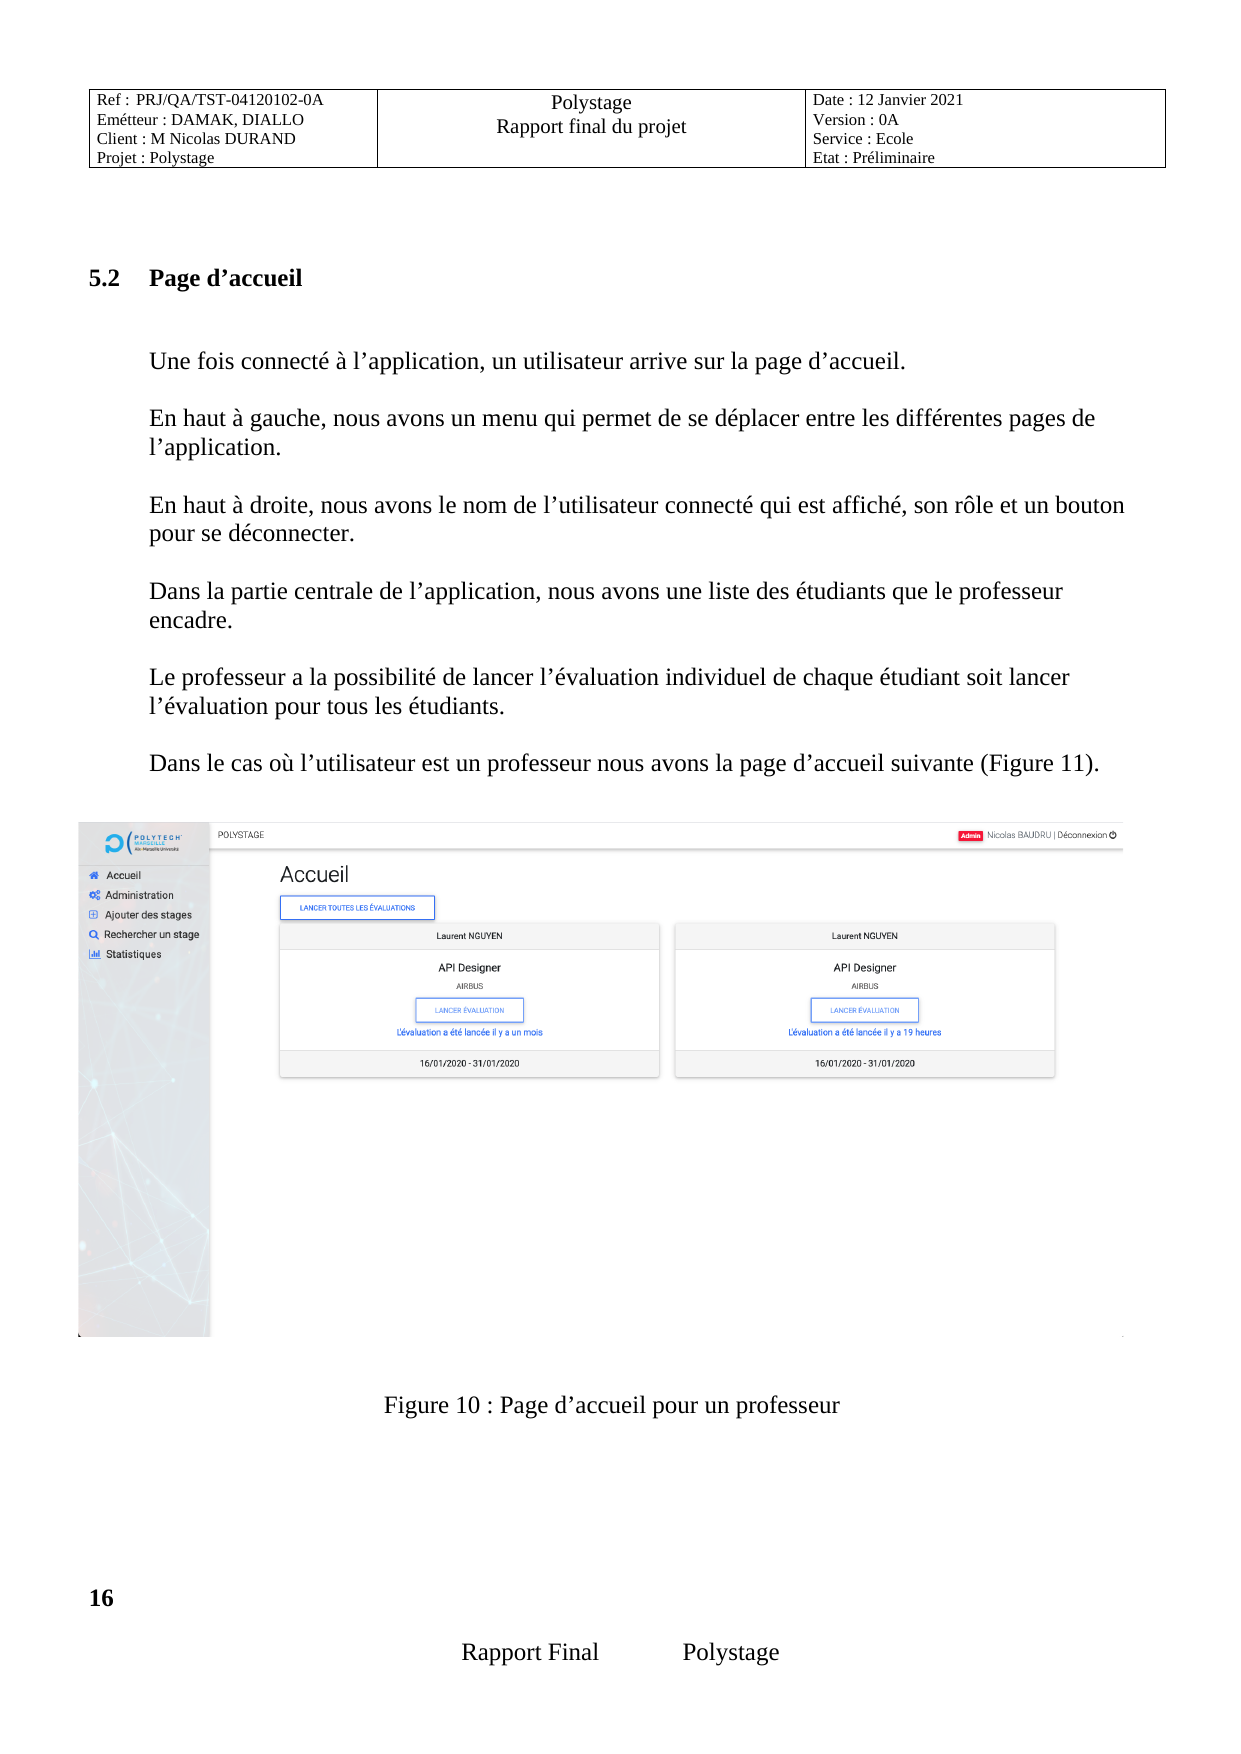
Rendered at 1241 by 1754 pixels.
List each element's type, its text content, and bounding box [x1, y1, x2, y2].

text Une fois connecté à l’application, un utilisateur arrive sur la page d’accueil. [89, 346, 1152, 375]
text En haut à gauche, nous avons un menu qui permet de se déplacer entre les différentes pages de [89, 403, 1152, 432]
text Dans le cas où l’utilisateur est un professeur nous avons la page d’accueil suivante (Figure 11). [149, 748, 1152, 777]
text Dans la partie centrale de l’application, nous avons une liste des étudiants que le professeur encadre. [149, 576, 1152, 633]
subtitle Page d’accueil [89, 263, 1152, 292]
text Figure 10 : Page d’accueil pour un professeur [130, 1390, 1152, 1419]
picture [78, 821, 1124, 1337]
text l’application. [89, 432, 1152, 461]
text Le professeur a la possibilité de lancer l’évaluation individuel de chaque étudiant soit lancer l’évaluation pour tous les étudiants. [149, 662, 1152, 720]
text En haut à droite, nous avons le nom de l’utilisateur connecté qui est affiché, son rôle et un bouton pour se déconnecter. [149, 490, 1152, 547]
